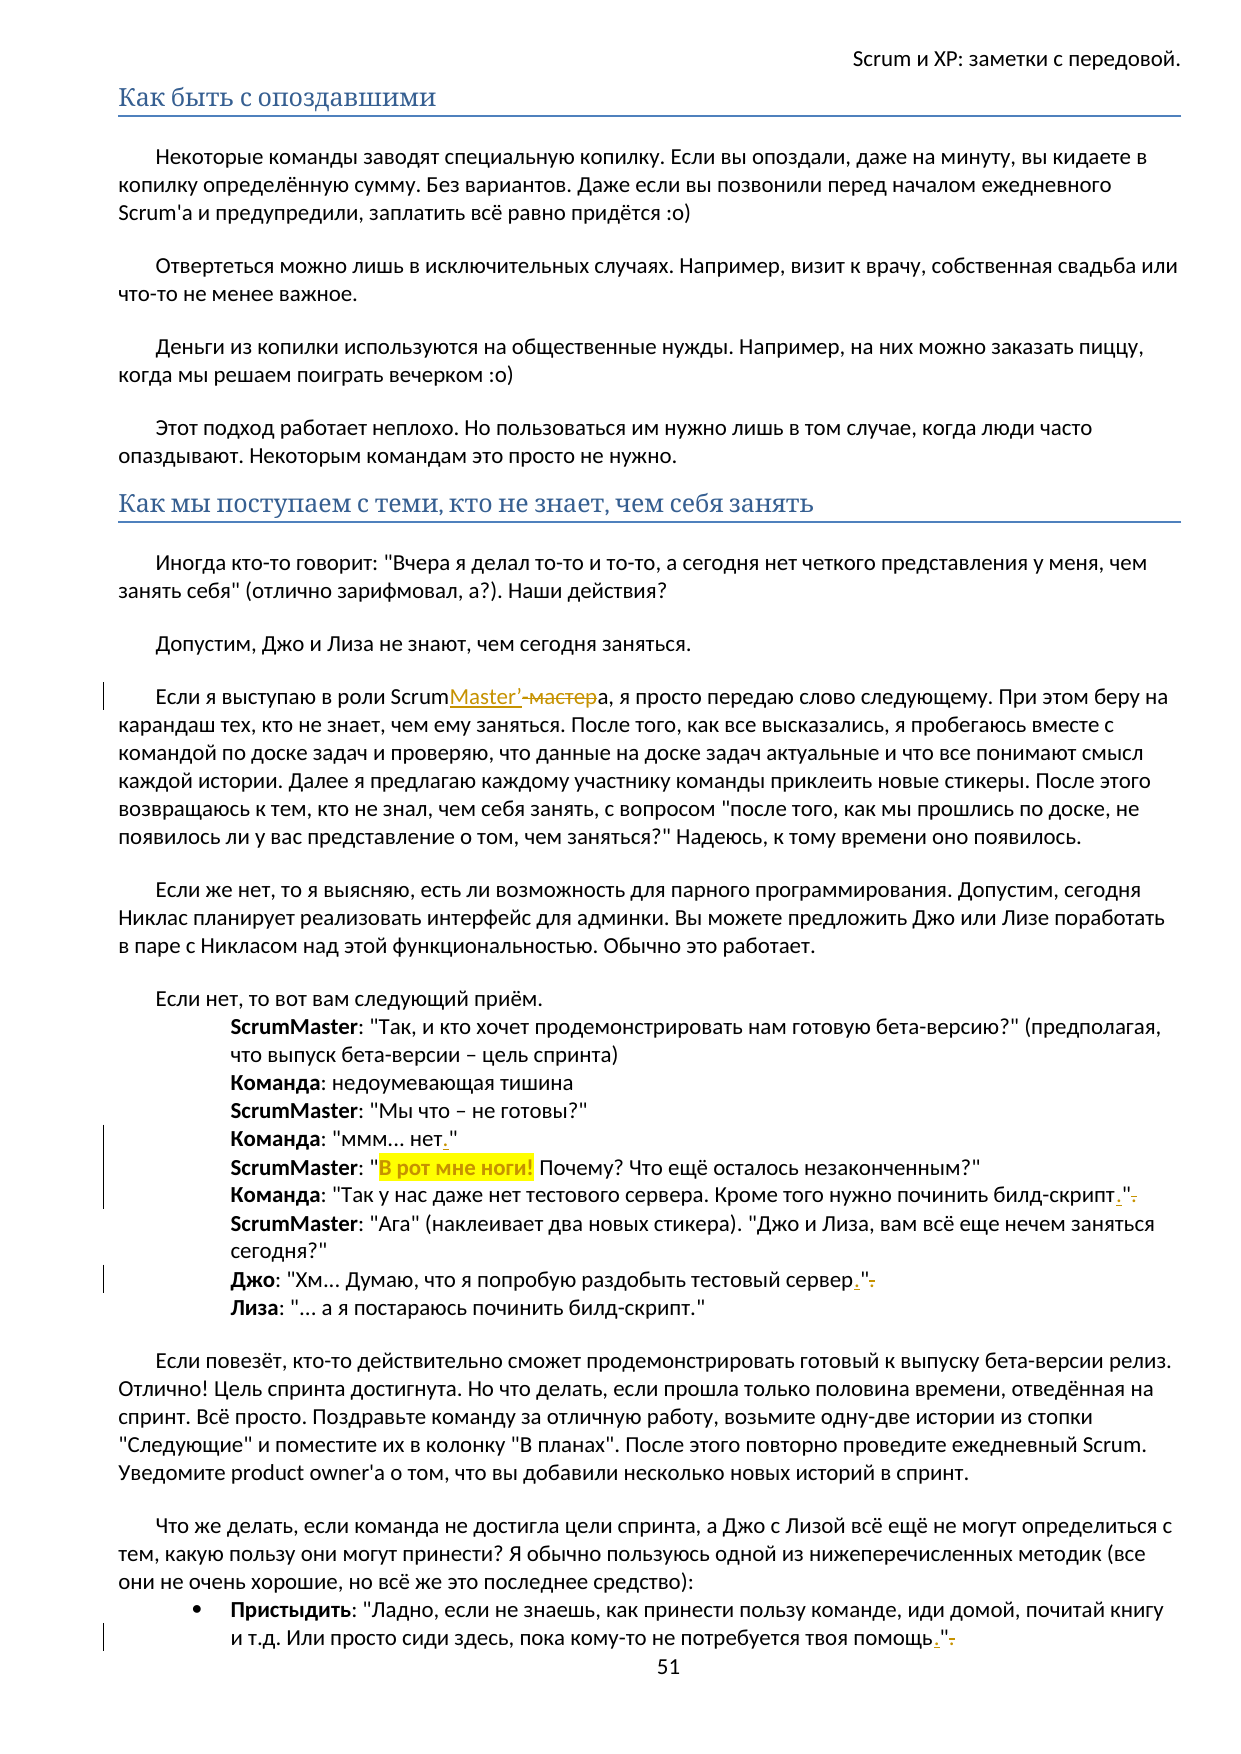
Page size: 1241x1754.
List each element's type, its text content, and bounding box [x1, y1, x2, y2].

text Отвертеться можно лишь в исключительных случаях. Например, визит к врачу, собственная свадьба или что-то не менее важное. [118, 251, 1181, 307]
list ScrumMaster: "В рот мне ноги! Почему? Что ещё осталось незаконченным?" [534, 1153, 1181, 1181]
list Лиза: "... а я постараюсь починить билд-скрипт." [193, 1293, 1181, 1321]
list ScrumMaster: "Так, и кто хочет продемонстрировать нам готовую бета-версию?" (предполагая, что выпуск бета-версии – цель спринта) [193, 1012, 1181, 1068]
text Некоторые команды заводят специальную копилку. Если вы опоздали, даже на минуту, вы кидаете в копилку определённую сумму. Без вариантов. Даже если вы позвонили перед началом ежедневного Scrum'а и предупредили, заплатить всё равно придётся :o) [118, 142, 1181, 226]
list Команда: недоумевающая тишина [193, 1068, 1181, 1097]
list Команда: "Так у нас даже нет тестового сервера. Кроме того нужно починить билд-скрипт" [193, 1181, 1181, 1209]
text Если нет, то вот вам следующий приём. [118, 984, 1181, 1012]
list ScrumMaster: "В рот мне ноги! Почему? Что ещё осталось незаконченным?" [193, 1153, 379, 1181]
text Если повезёт, кто-то действительно сможет продемонстрировать готовый к выпуску бета-версии релиз. Отлично! Цель спринта достигнута. Но что делать, если прошла только половина времени, отведённая на спринт. Всё просто. Поздравьте команду за отличную работу, возьмите одну-две истории из стопки "Следующие" и поместите их в колонку "В планах". После этого повторно проведите ежедневный Scrum. Уведомите product owner'а о том, что вы добавили несколько новых историй в спринт. [118, 1346, 1181, 1486]
text Иногда кто-то говорит: "Вчера я делал то-то и то-то, а сегодня нет четкого представления у меня, чем занять себя" (отлично зарифмовал, а?). Наши действия? [118, 548, 1181, 604]
list Пристыдить: "Ладно, если не знаешь, как принести пользу команде, иди домой, почитай книгу и т.д. Или просто сиди здесь, пока кому-то не потребуется твоя помощь" [193, 1595, 1181, 1651]
text Деньги из копилки используются на общественные нужды. Например, на них можно заказать пиццу, когда мы решаем поиграть вечерком :o) [118, 332, 1181, 388]
text Этот подход работает неплохо. Но пользоваться им нужно лишь в том случае, когда люди часто опаздывают. Некоторым командам это просто не нужно. [118, 413, 1181, 469]
list ScrumMaster: "Ага" (наклеивает два новых стикера). "Джо и Лиза, вам всё еще нечем заняться сегодня?" [193, 1209, 1181, 1265]
subtitle Как быть с опоздавшими [118, 84, 1181, 115]
subtitle Как мы поступаем с теми, кто не знает, чем себя занять [118, 490, 1181, 521]
list ScrumMaster: "Мы что – не готовы?" [193, 1097, 1181, 1124]
list Команда: "ммм... нет" [193, 1124, 1181, 1153]
text Если же нет, то я выясняю, есть ли возможность для парного программирования. Допустим, сегодня Никлас планирует реализовать интерфейс для админки. Вы можете предложить Джо или Лизе поработать в паре с Никласом над этой функциональностью. Обычно это работает. [118, 875, 1181, 959]
text Что же делать, если команда не достигла цели спринта, а Джо с Лизой всё ещё не могут определиться с тем, какую пользу они могут принести? Я обычно пользуюсь одной из нижеперечисленных методик (все они не очень хорошие, но всё же это последнее средство): [118, 1511, 1181, 1595]
text Если я выступаю в роли Scrumа, я просто передаю слово следующему. При этом беру на карандаш тех, кто не знает, чем ему заняться. После того, как все высказались, я пробегаюсь вместе с командой по доске задач и проверяю, что данные на доске задач актуальные и что все понимают смысл каждой истории. Далее я предлагаю каждому участнику команды приклеить новые стикеры. После этого возвращаюсь к тем, кто не знал, чем себя занять, с вопросом "после того, как мы прошлись по доске, не появилось ли у вас представление о том, чем заняться?" Надеюсь, к тому времени оно появилось. [118, 682, 1181, 850]
text Допустим, Джо и Лиза не знают, чем сегодня заняться. [118, 629, 1181, 657]
list Джо: "Хм... Думаю, что я попробую раздобыть тестовый сервер" [193, 1265, 1181, 1293]
